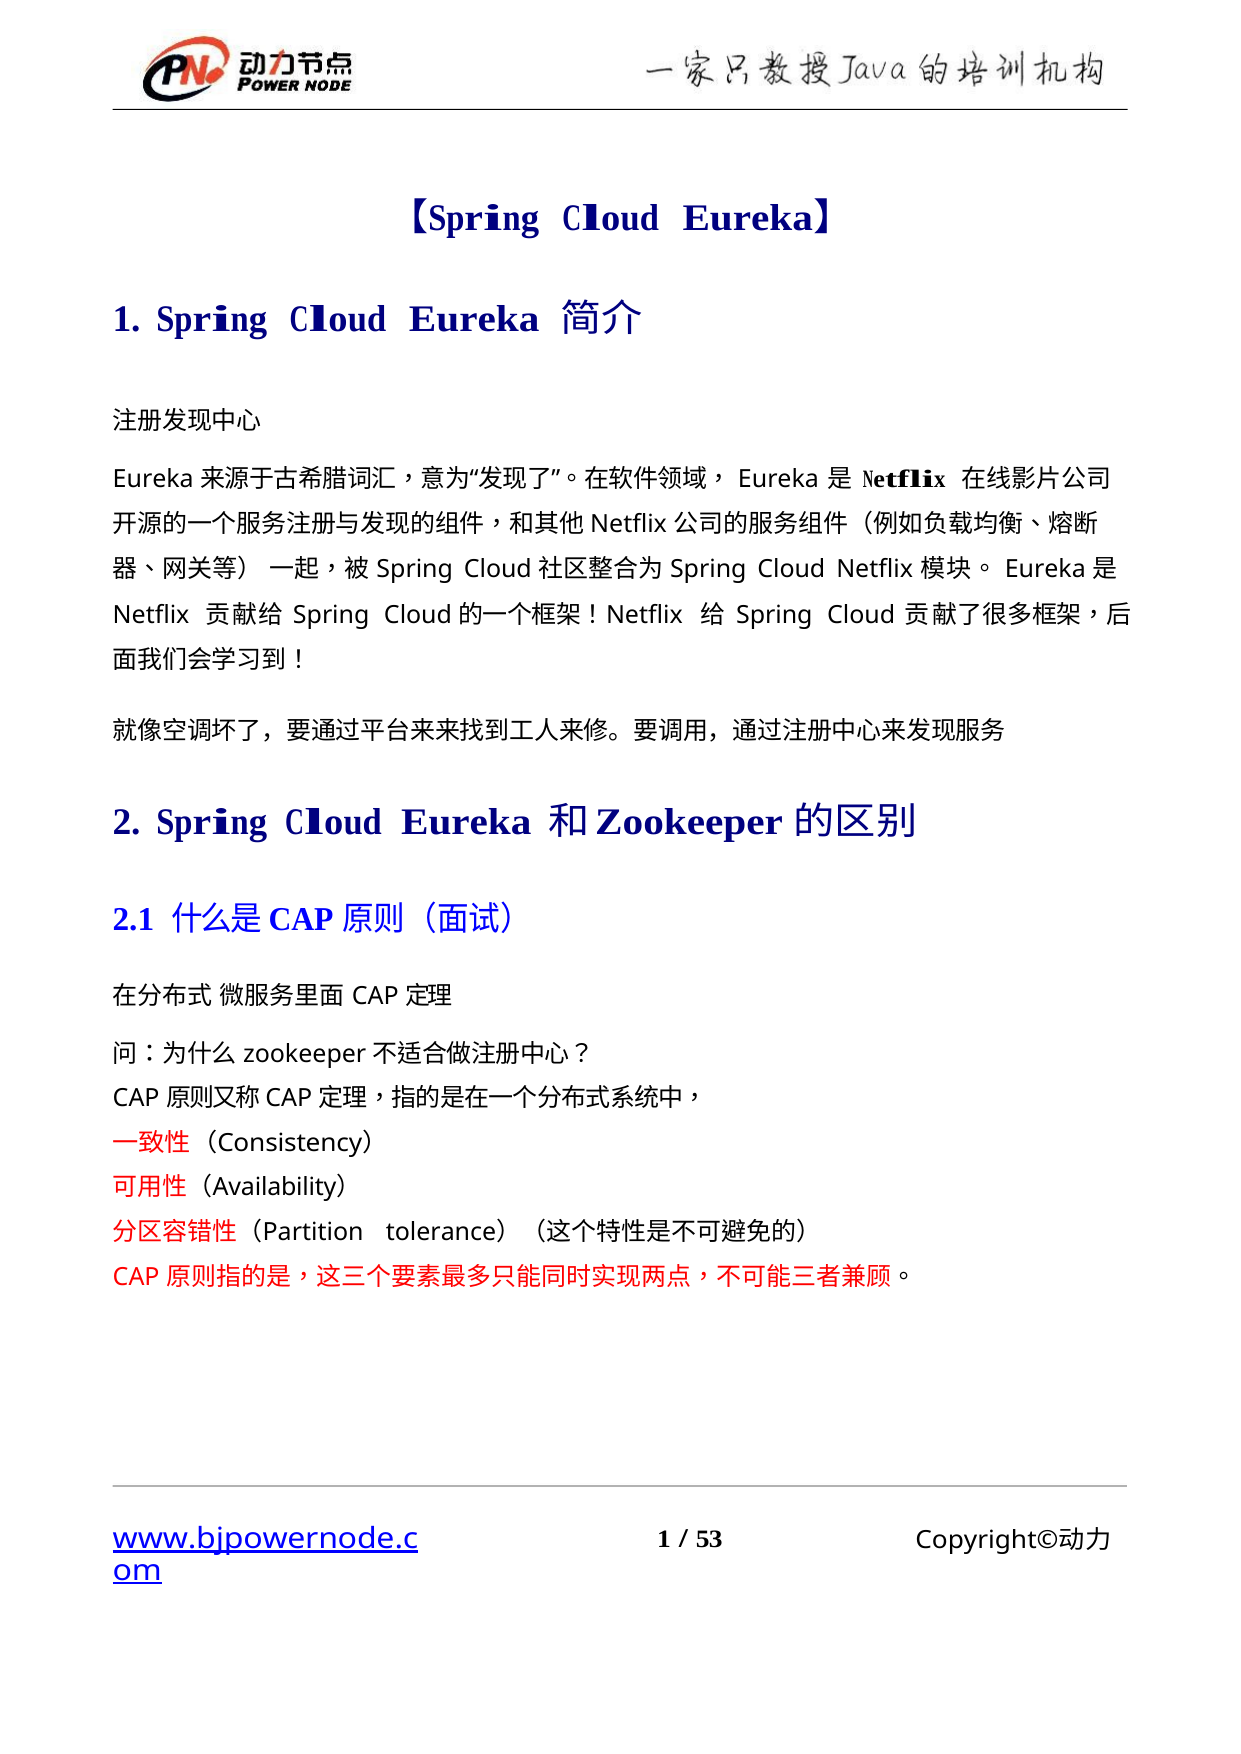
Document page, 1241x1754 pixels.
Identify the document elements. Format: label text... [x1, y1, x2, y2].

text 在分布式 微服务里面 CAP 定理 [112, 978, 1155, 1012]
text 问：为什么 zookeeper 不适合做注册中心？ [112, 1035, 1155, 1069]
text CAP 原则指的是，这三个要素最多只能同时实现两点，不可能三者兼顾。 [112, 1258, 1155, 1292]
picture [131, 29, 1104, 108]
text 注册发现中心 [112, 403, 1155, 437]
list 什么是 CAP 原则（面试） [112, 895, 1155, 940]
list Spring Cloud Eureka 简介 [112, 292, 1155, 343]
subtitle 【Spring Cloud Eureka】 [386, 190, 856, 241]
picture [112, 1483, 1127, 1488]
subtitle Spring Cloud Eureka 和 Zookeeper 的区别 [112, 794, 1155, 846]
text 分区容错性（Partition tolerance）（这个特性是不可避免的） [112, 1213, 1155, 1247]
text Eureka 来源于古希腊词汇，意为“发现了”。在软件领域， Eureka 是 Netflix 在线影片公司开源的一个服务注册与发现的组件，和其他 Netflix 公司的服务组件（例如负载均衡、熔断器、网关等） 一起，被 Spring Cloud 社区整合为 Spring Cloud Netflix 模块。 Eureka 是 Netflix 贡献给 Spring Cloud 的一个框架！Netflix 给 Spring Cloud 贡献了很多框架，后面我们会学习到！ [112, 461, 1132, 676]
text 就像空调坏了，要通过平台来来找到工人来修。要调用，通过注册中心来发现服务 [112, 710, 1132, 746]
text CAP 原则又称 CAP 定理，指的是在一个分布式系统中，一致性（Consistency） [112, 1080, 714, 1159]
text 可用性（Availability） [112, 1170, 1155, 1202]
